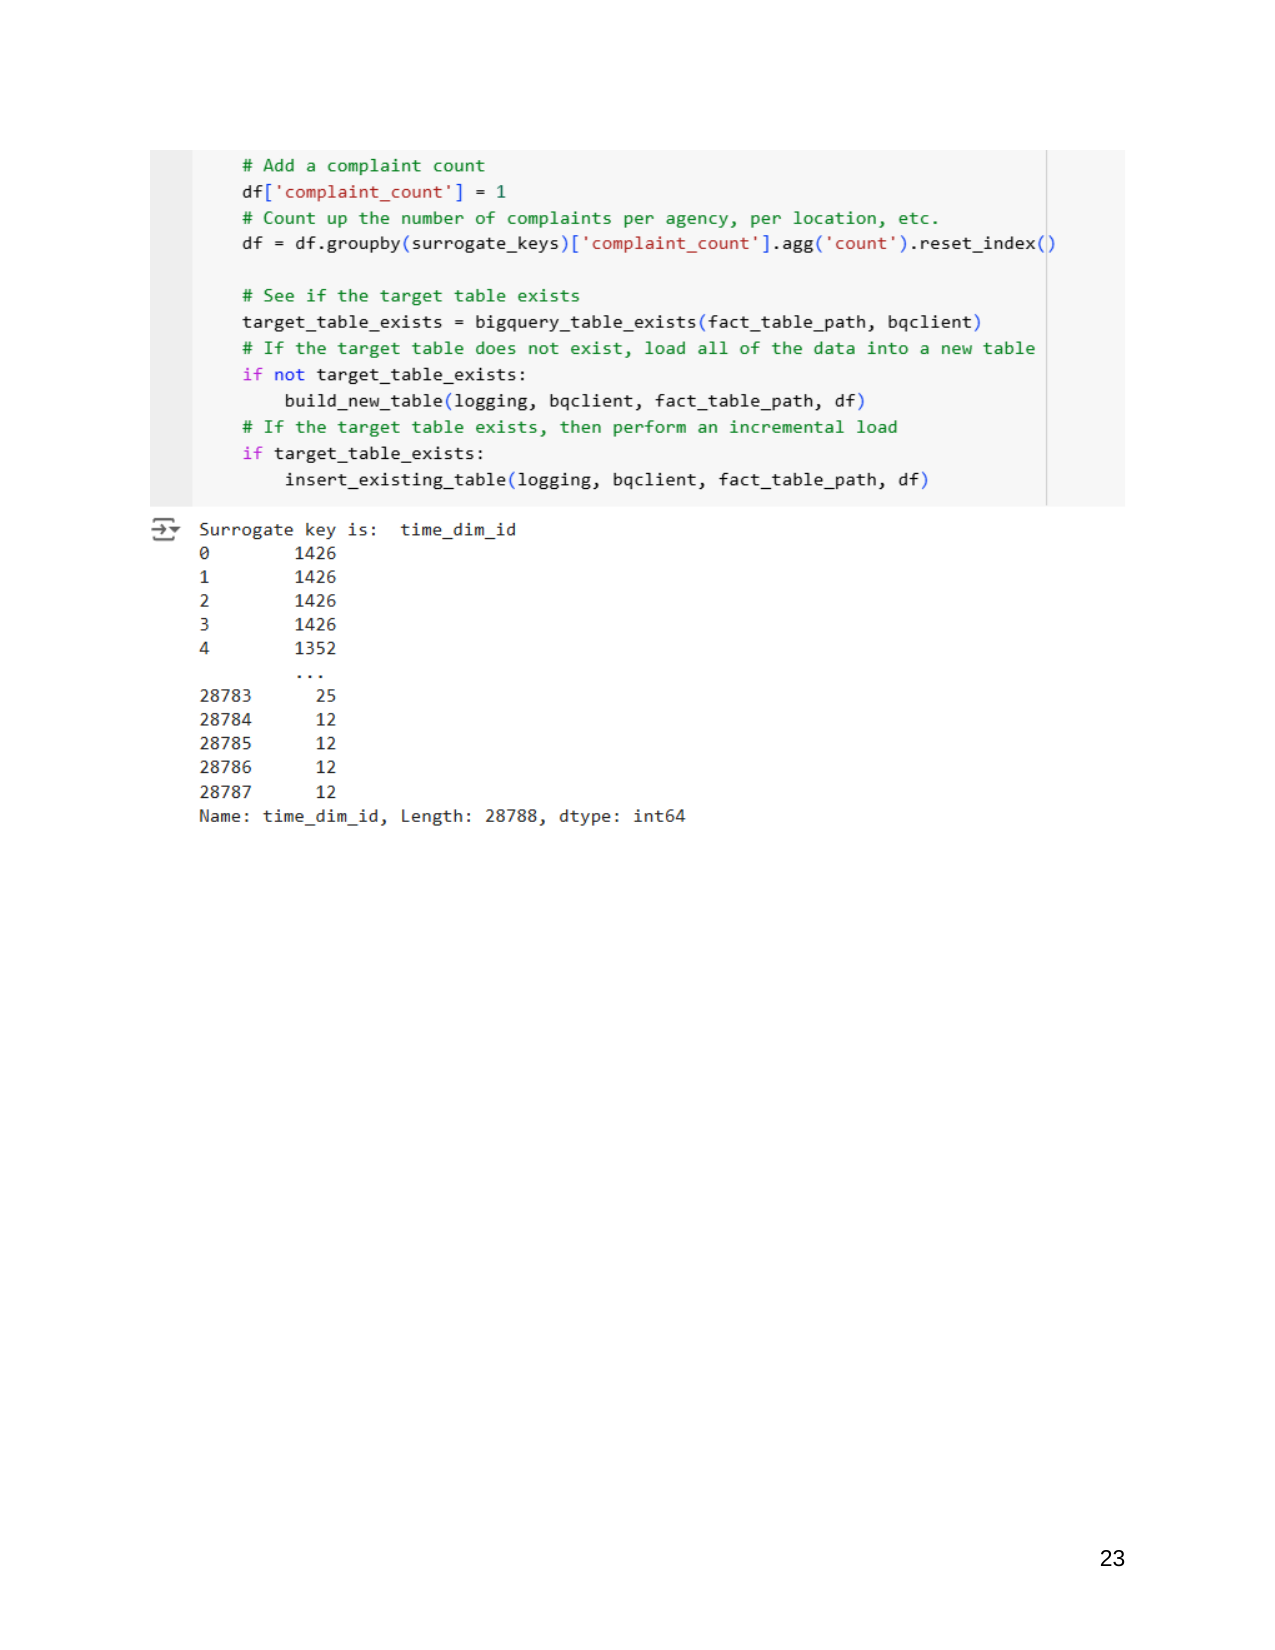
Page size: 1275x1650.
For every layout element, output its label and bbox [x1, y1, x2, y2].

picture [150, 150, 1125, 832]
